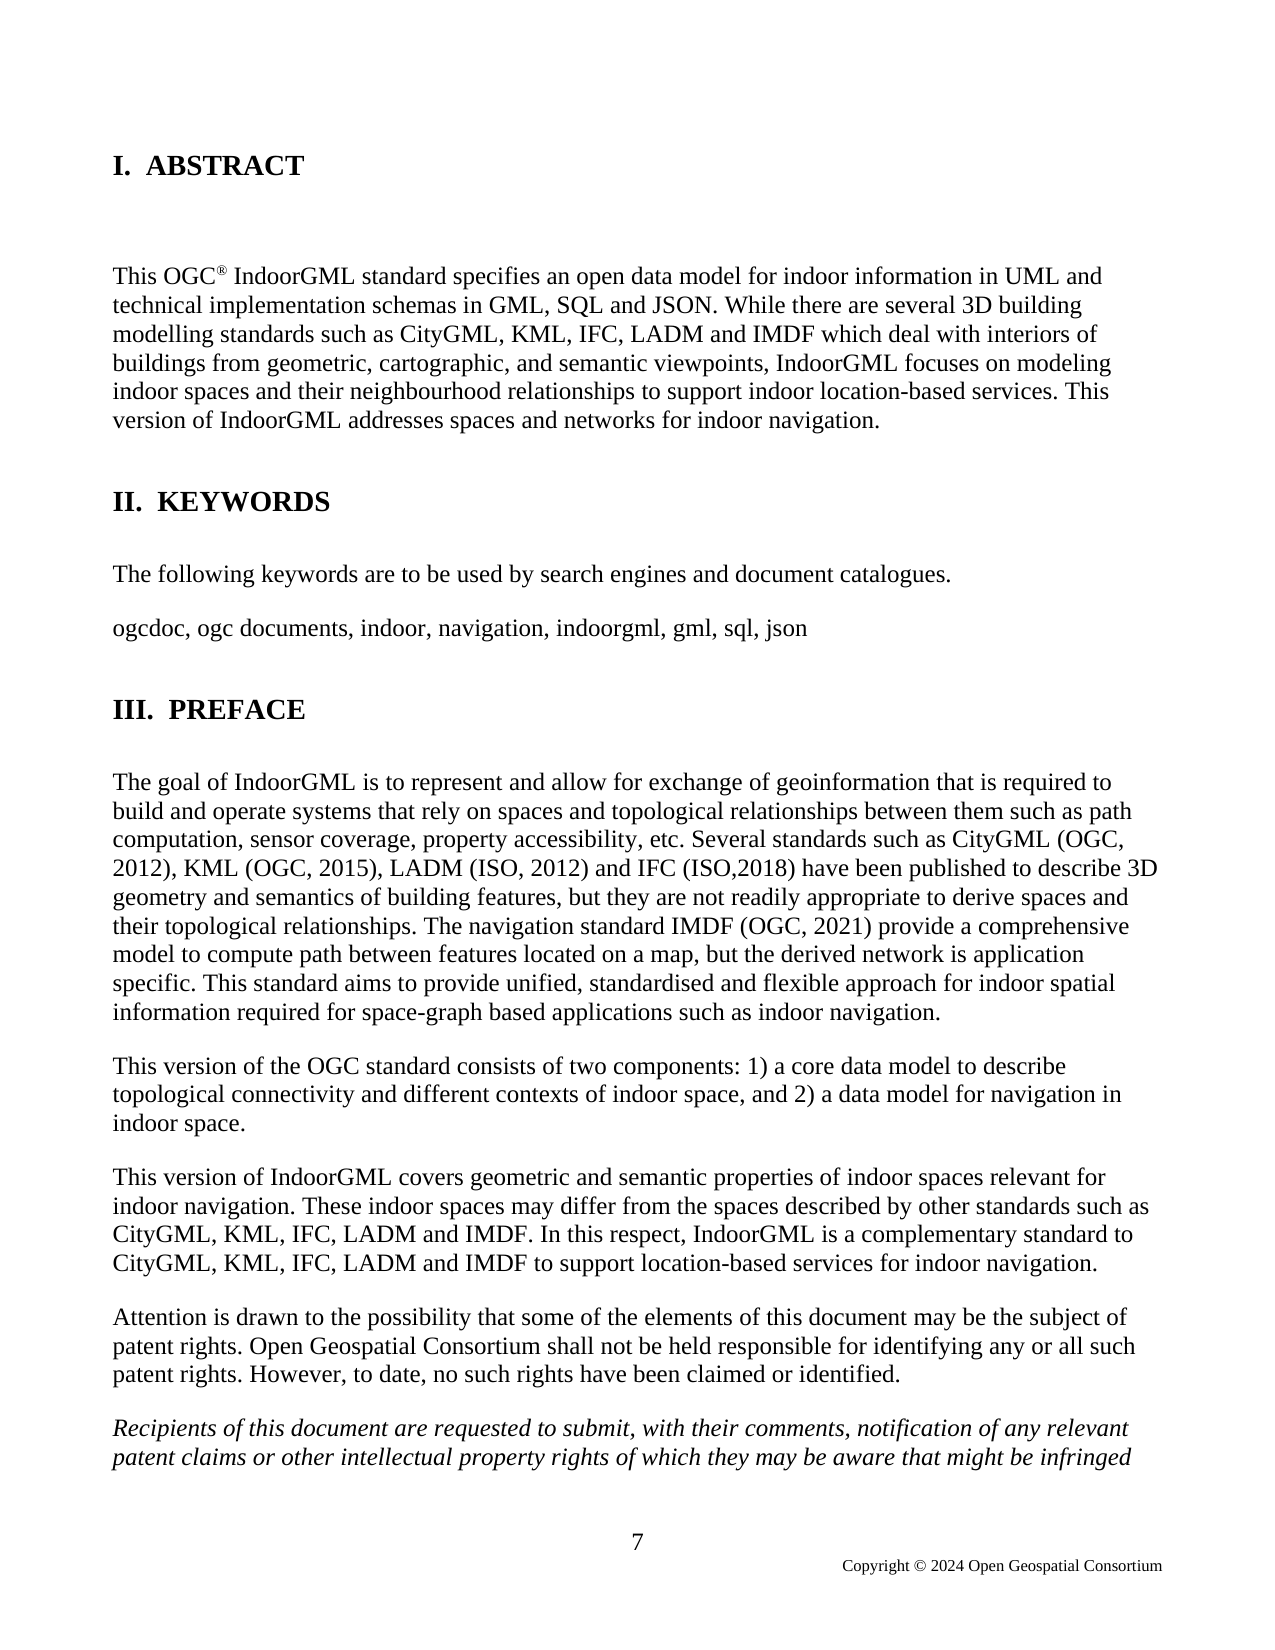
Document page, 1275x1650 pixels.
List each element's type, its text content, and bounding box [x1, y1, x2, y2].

text The following keywords are to be used by search engines and document catalogues. [112, 559, 1162, 588]
subtitle II. KEYWORDS [112, 484, 1162, 517]
text I. ABSTRACT [112, 150, 1162, 182]
text This OGC® IndoorGML standard specifies an open data model for indoor information in UML and technical implementation schemas in GML, SQL and JSON. While there are several 3D building modelling standards such as CityGML, KML, IFC, LADM and IMDF which deal with interiors of buildings from geometric, cartographic, and semantic viewpoints, IndoorGML focuses on modeling indoor spaces and their neighbourhood relationships to support indoor location-based services. This version of IndoorGML addresses spaces and networks for indoor navigation. [112, 261, 1162, 434]
text ogcdoc, ogc documents, indoor, navigation, indoorgml, gml, sql, json [112, 613, 1162, 642]
subtitle III. PREFACE [112, 692, 1162, 725]
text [112, 1413, 1162, 1471]
text This version of the OGC standard consists of two components: 1) a core data model to describe topological connectivity and different contexts of indoor space, and 2) a data model for navigation in indoor space. [112, 1051, 1162, 1137]
text The goal of IndoorGML is to represent and allow for exchange of geoinformation that is required to build and operate systems that rely on spaces and topological relationships between them such as path computation, sensor coverage, property accessibility, etc. Several standards such as CityGML (OGC, 2012), KML (OGC, 2015), LADM (ISO, 2012) and IFC (ISO,2018) have been published to describe 3D geometry and semantics of building features, but they are not readily appropriate to derive spaces and their topological relationships. The navigation standard IMDF (OGC, 2021) provide a comprehensive model to compute path between features located on a map, but the derived network is application specific. This standard aims to provide unified, standardised and flexible approach for indoor spatial information required for space-graph based applications such as indoor navigation. [112, 767, 1162, 1026]
text This version of IndoorGML covers geometric and semantic properties of indoor spaces relevant for indoor navigation. These indoor spaces may differ from the spaces described by other standards such as CityGML, KML, IFC, LADM and IMDF. In this respect, IndoorGML is a complementary standard to CityGML, KML, IFC, LADM and IMDF to support location-based services for indoor navigation. [112, 1162, 1162, 1277]
text Attention is drawn to the possibility that some of the elements of this document may be the subject of patent rights. Open Geospatial Consortium shall not be held responsible for identifying any or all such patent rights. However, to date, no such rights have been claimed or identified. [112, 1302, 1162, 1388]
